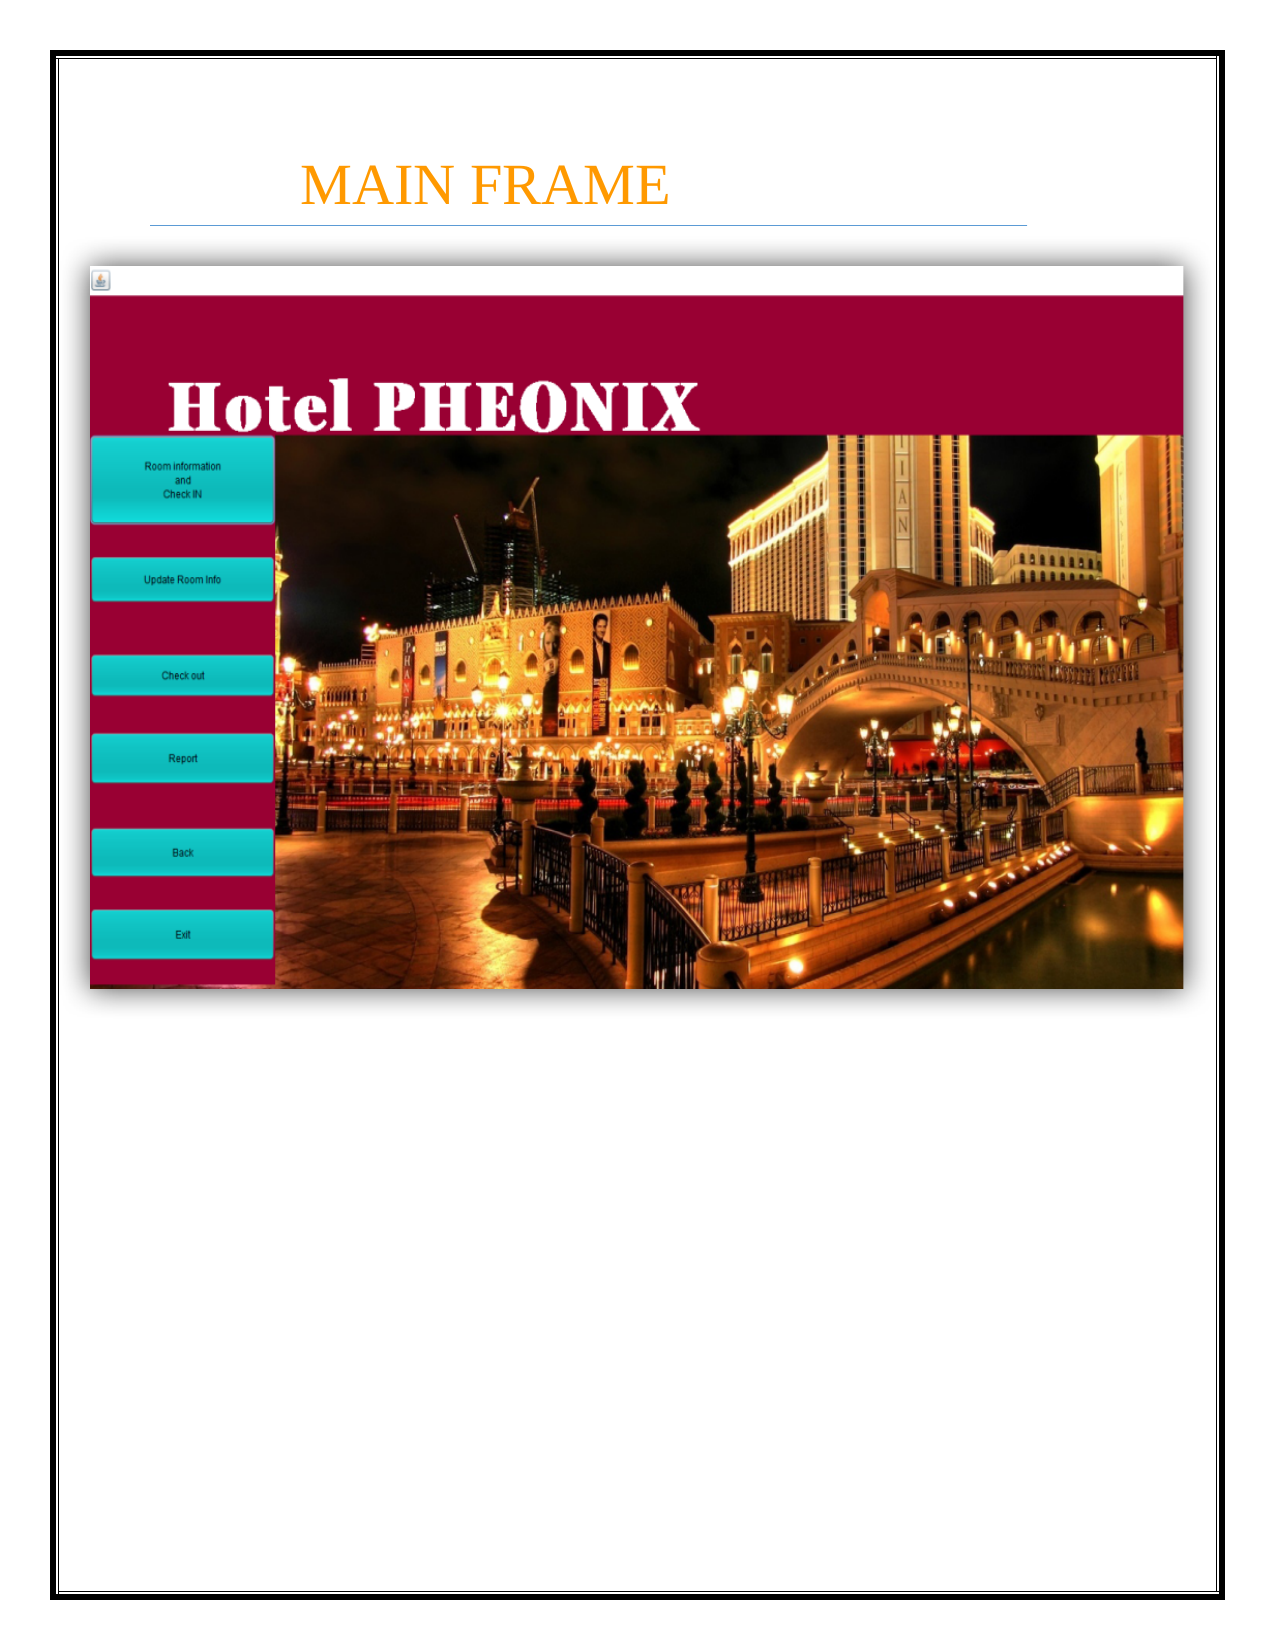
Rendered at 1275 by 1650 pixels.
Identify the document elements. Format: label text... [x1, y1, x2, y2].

text MAIN FRAME [150, 211, 1027, 287]
picture [90, 327, 1184, 1051]
